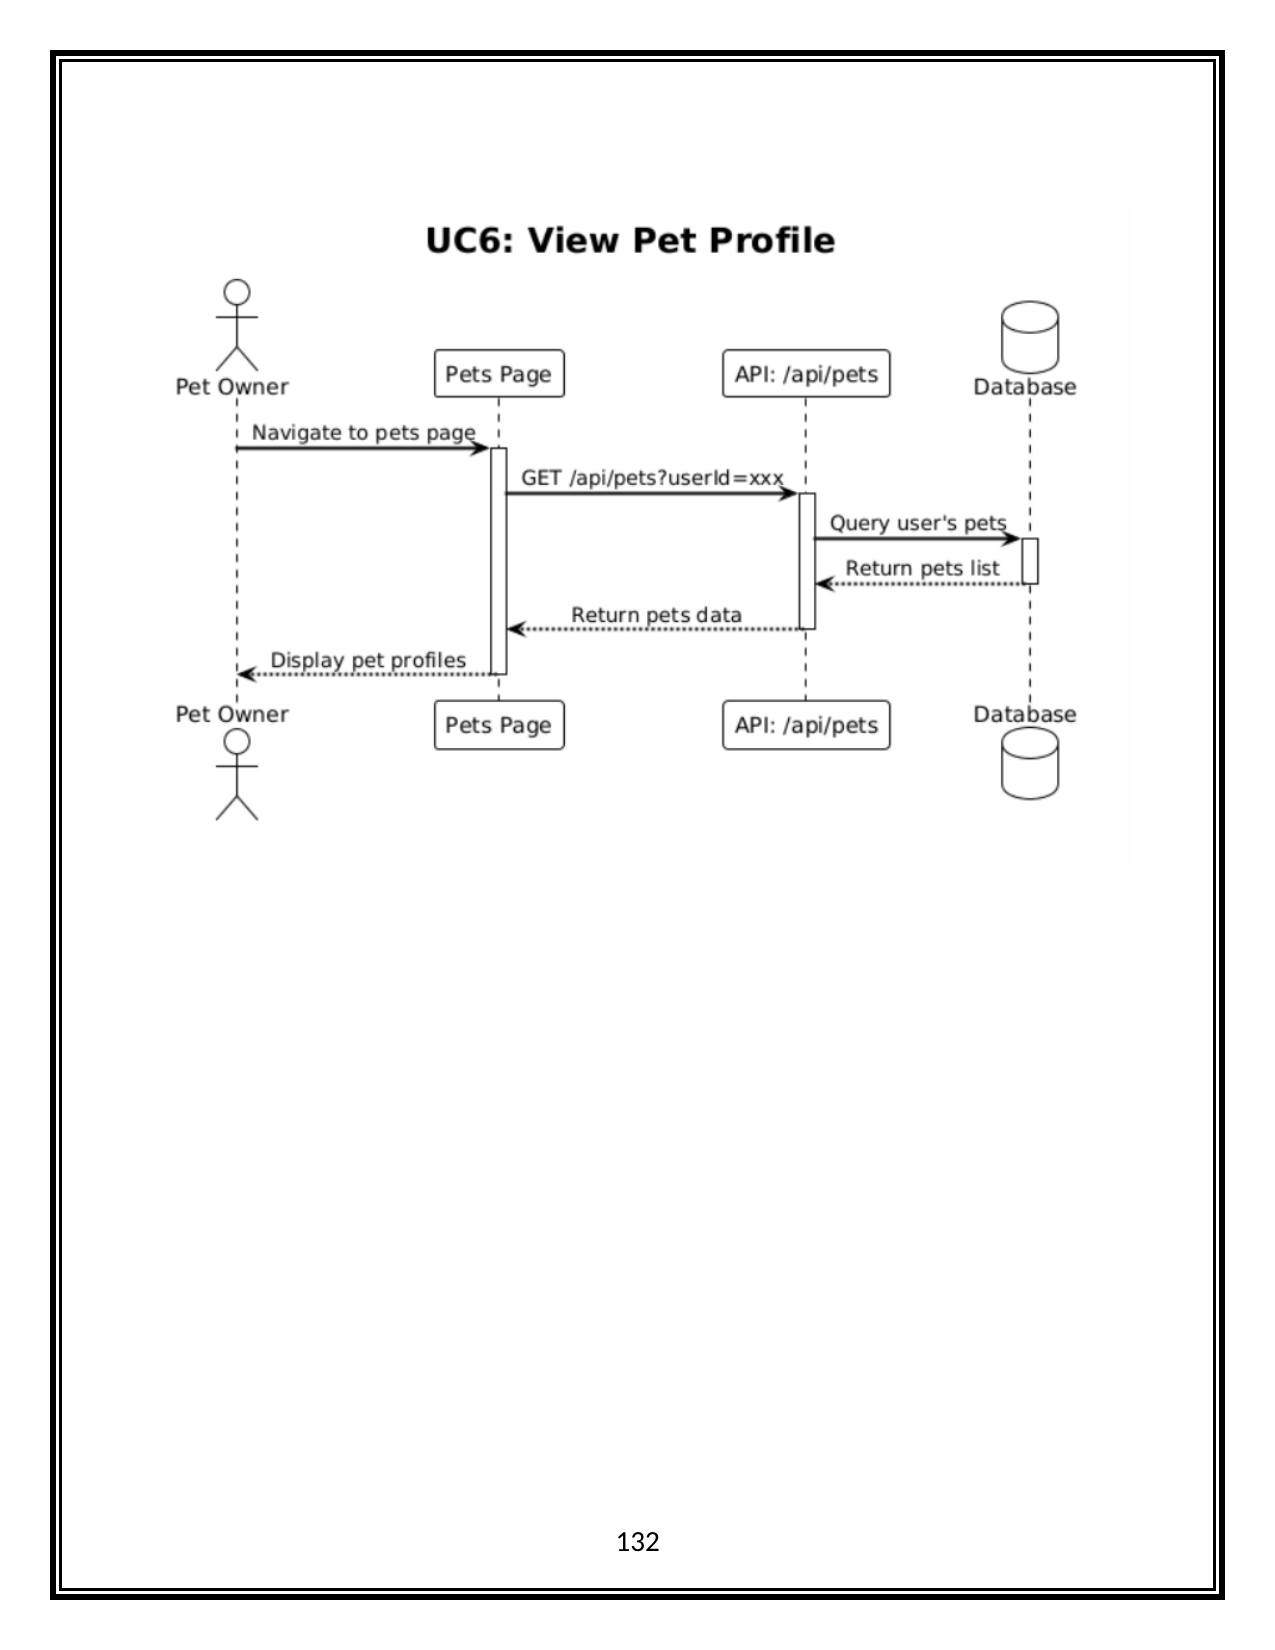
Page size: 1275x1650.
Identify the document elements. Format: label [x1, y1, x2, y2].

picture [150, 208, 1132, 863]
